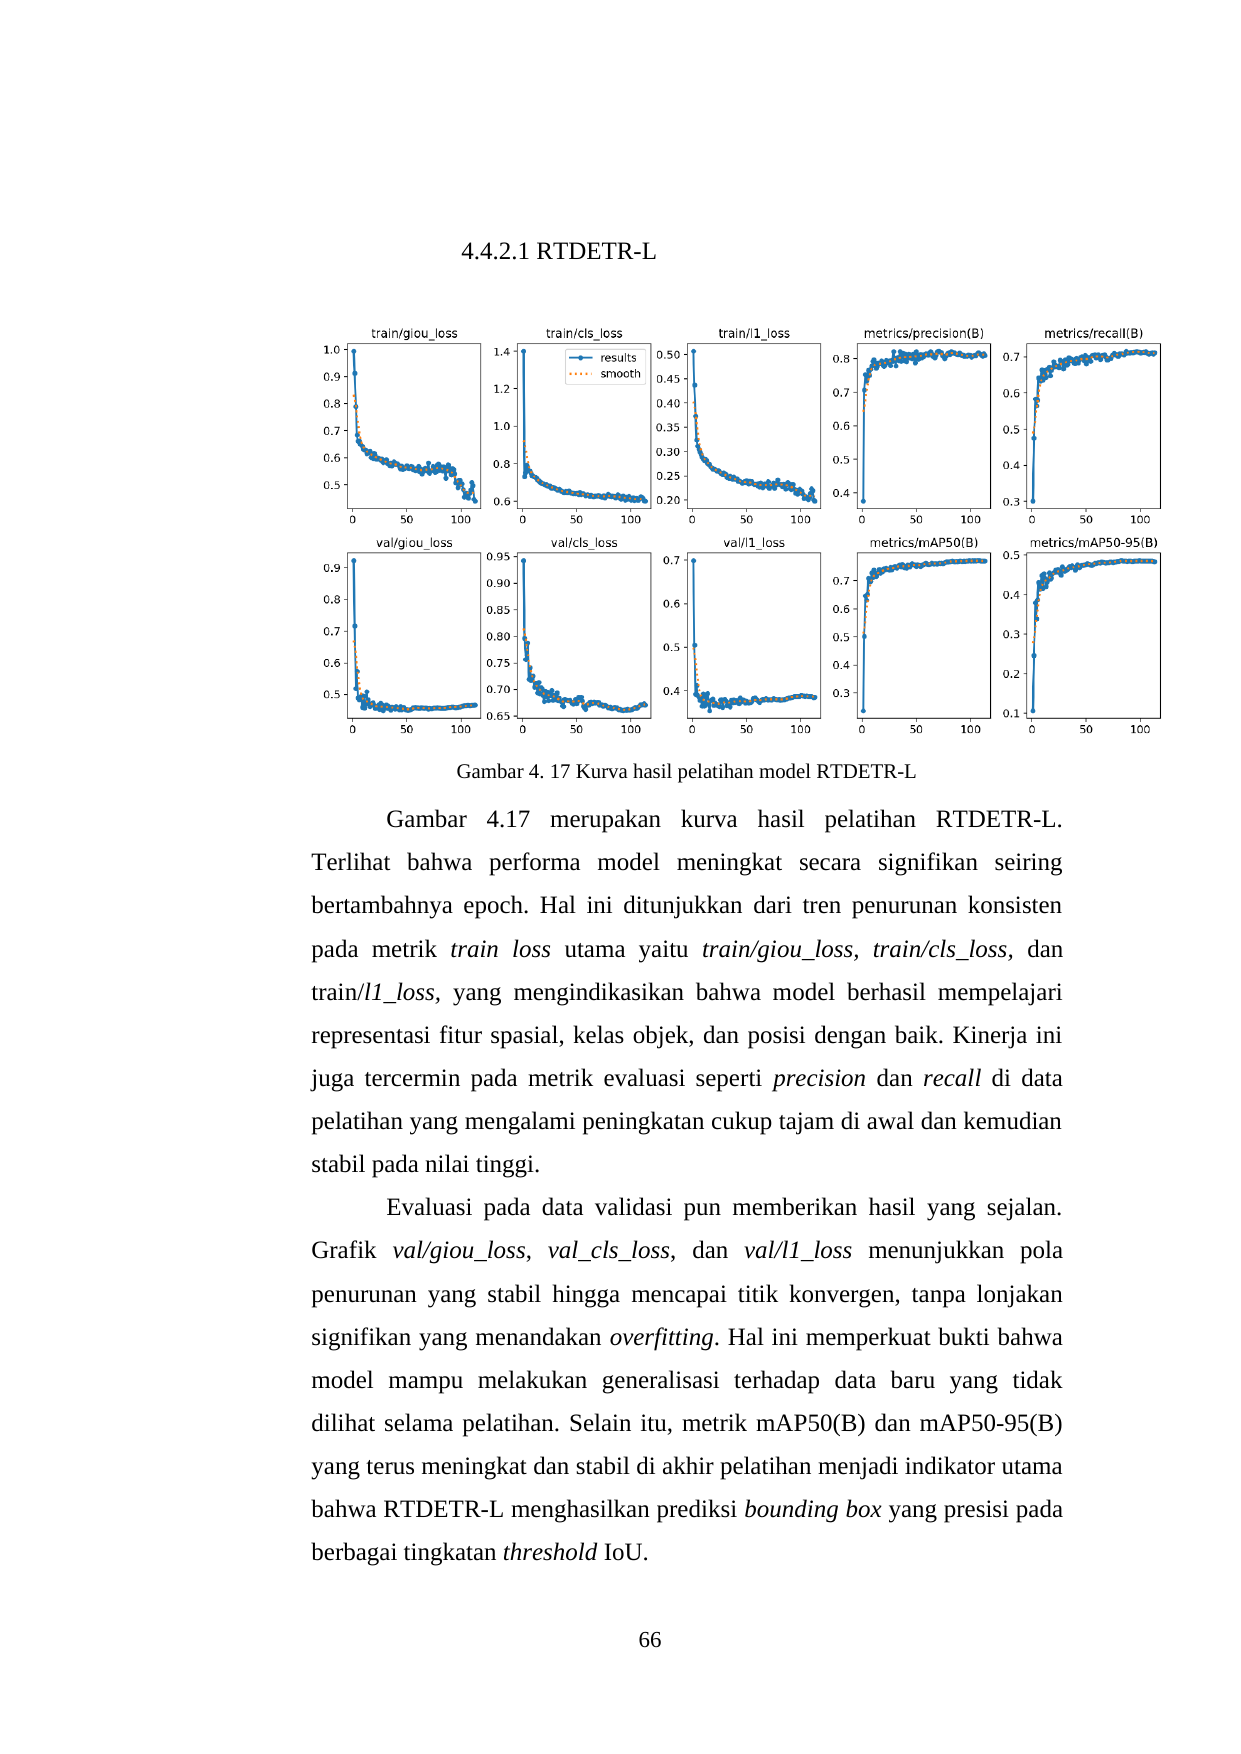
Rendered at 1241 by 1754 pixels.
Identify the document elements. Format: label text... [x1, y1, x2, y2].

picture [311, 317, 1172, 747]
subtitle 4.4.2.1 RTDETR-L [386, 236, 1063, 265]
text Gambar 4. 17 Kurva hasil pelatihan model RTDETR-L [236, 759, 1063, 783]
text Evaluasi pada data validasi pun memberikan hasil yang sejalan. Grafik val/giou_loss, val_cls_loss, dan val/l1_loss menunjukkan pola penurunan yang stabil hingga mencapai titik konvergen, tanpa lonjakan signifikan yang menandakan overfitting. Hal ini memperkuat bukti bahwa model mampu melakukan generalisasi terhadap data baru yang tidak dilihat selama pelatihan. Selain itu, metrik mAP50(B) dan mAP50-95(B) yang terus meningkat dan stabil di akhir pelatihan menjadi indikator utama bahwa RTDETR-L menghasilkan prediksi bounding box yang presisi pada berbagai tingkatan threshold IoU. [311, 1192, 1063, 1566]
text Gambar 4.17 merupakan kurva hasil pelatihan RTDETR-L. Terlihat bahwa performa model meningkat secara signifikan seiring bertambahnya epoch. Hal ini ditunjukkan dari tren penurunan konsisten pada metrik train loss utama yaitu train/giou_loss, train/cls_loss, dan train/l1_loss, yang mengindikasikan bahwa model berhasil mempelajari representasi fitur spasial, kelas objek, dan posisi dengan baik. Kinerja ini juga tercermin pada metrik evaluasi seperti precision dan recall di data pelatihan yang mengalami peningkatan cukup tajam di awal dan kemudian stabil pada nilai tinggi. [311, 804, 1063, 1178]
